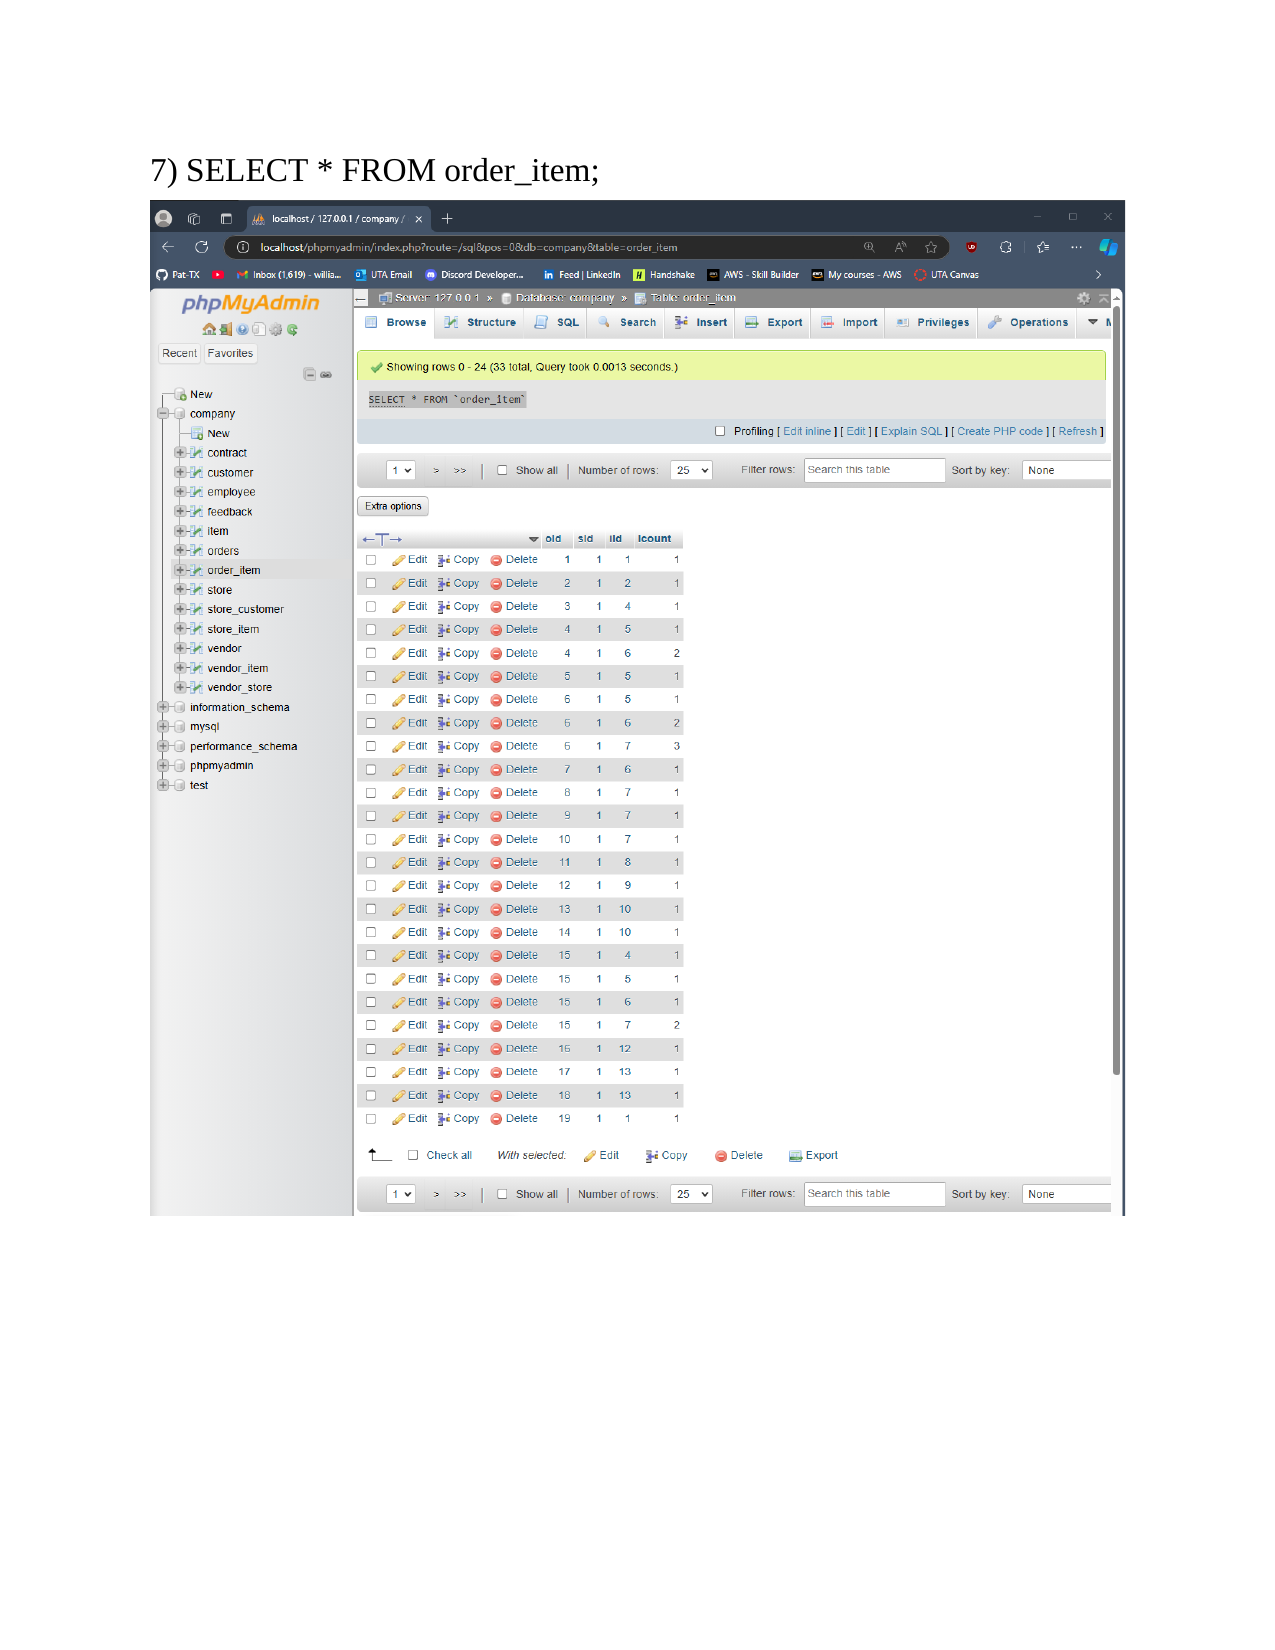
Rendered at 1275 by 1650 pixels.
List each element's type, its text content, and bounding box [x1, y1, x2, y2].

subtitle 7) SELECT * FROM order_item; [150, 150, 1125, 188]
picture [150, 200, 1125, 1216]
